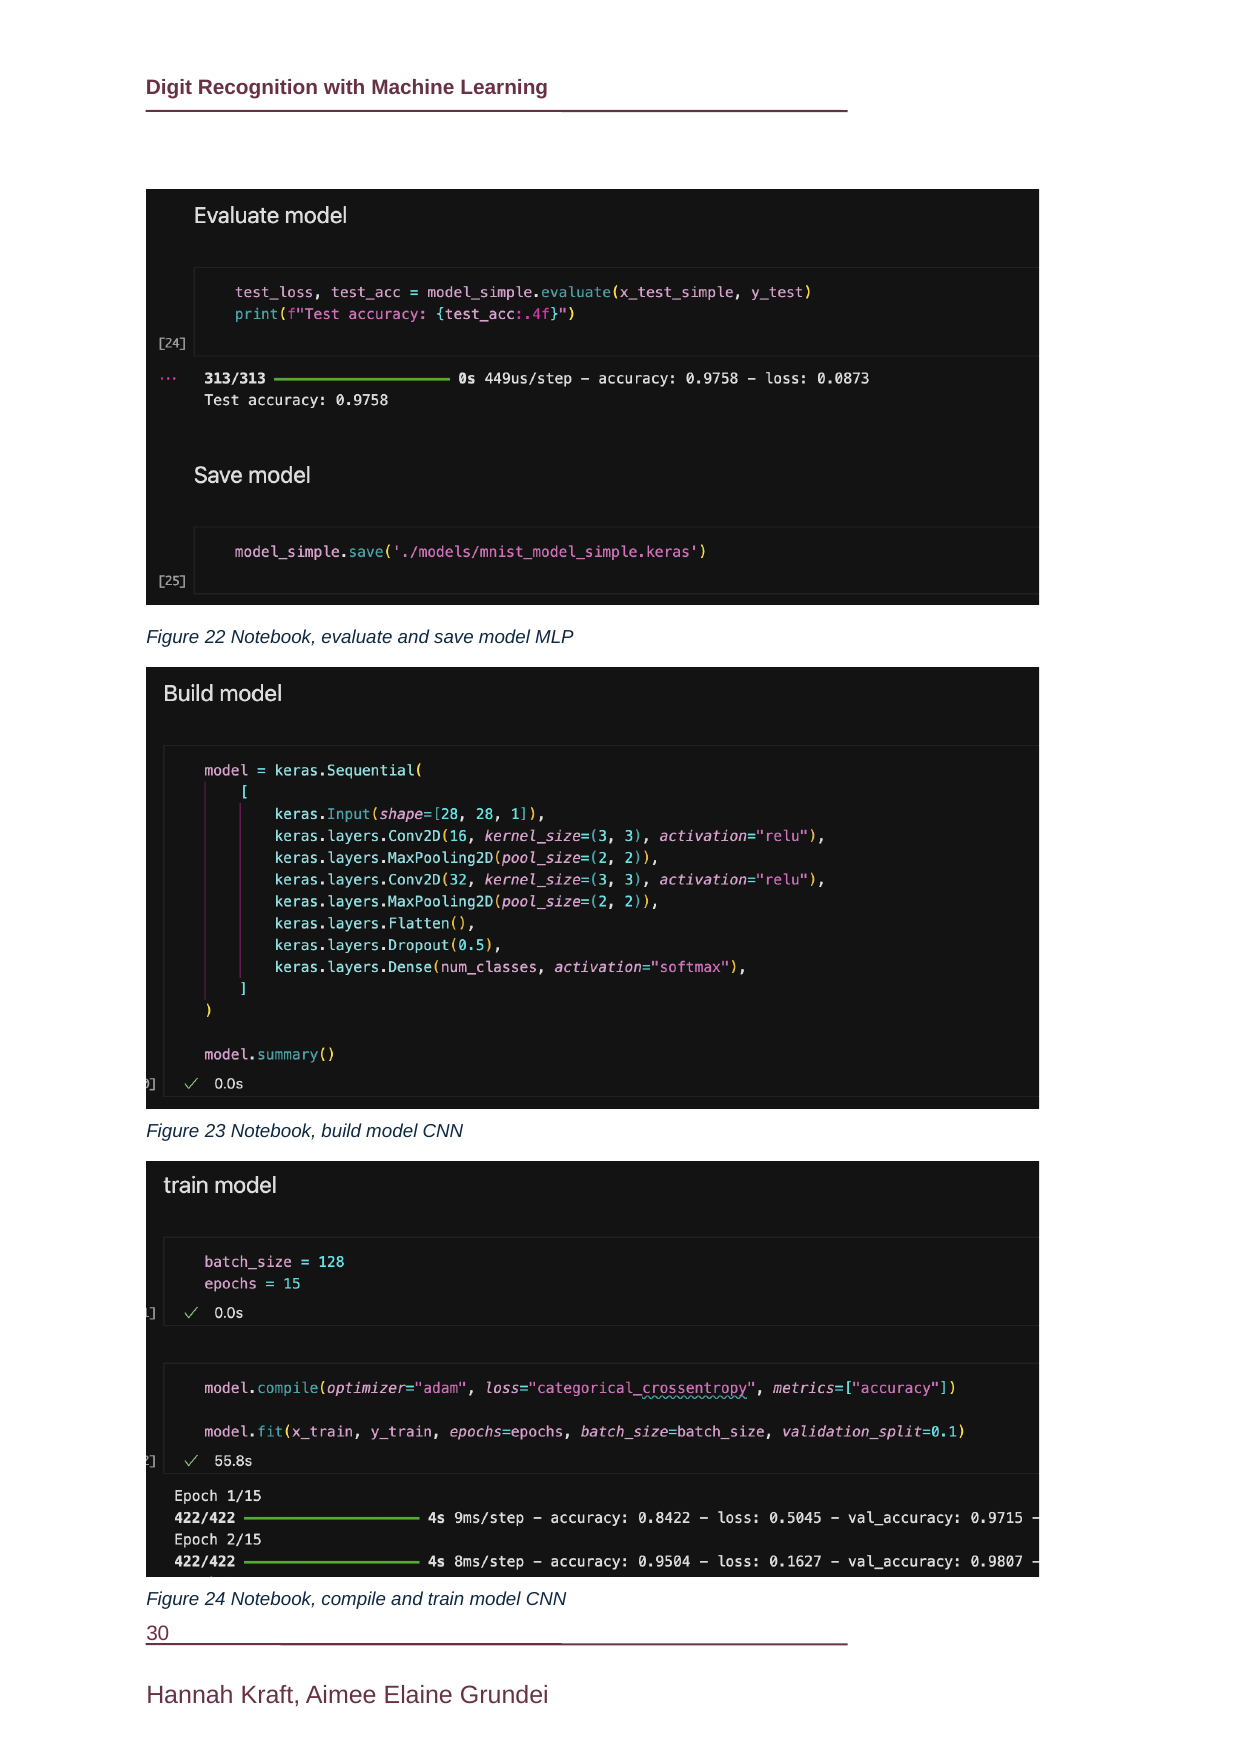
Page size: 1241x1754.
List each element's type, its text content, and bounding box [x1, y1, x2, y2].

text Figure 24 Notebook, compile and train model CNN [146, 1588, 1099, 1610]
text Figure 23 Notebook, build model CNN [146, 1119, 1099, 1141]
picture [146, 1161, 1040, 1577]
picture [146, 189, 1040, 605]
text Figure 22 Notebook, evaluate and save model MLP [146, 625, 1099, 647]
picture [146, 667, 1040, 1109]
